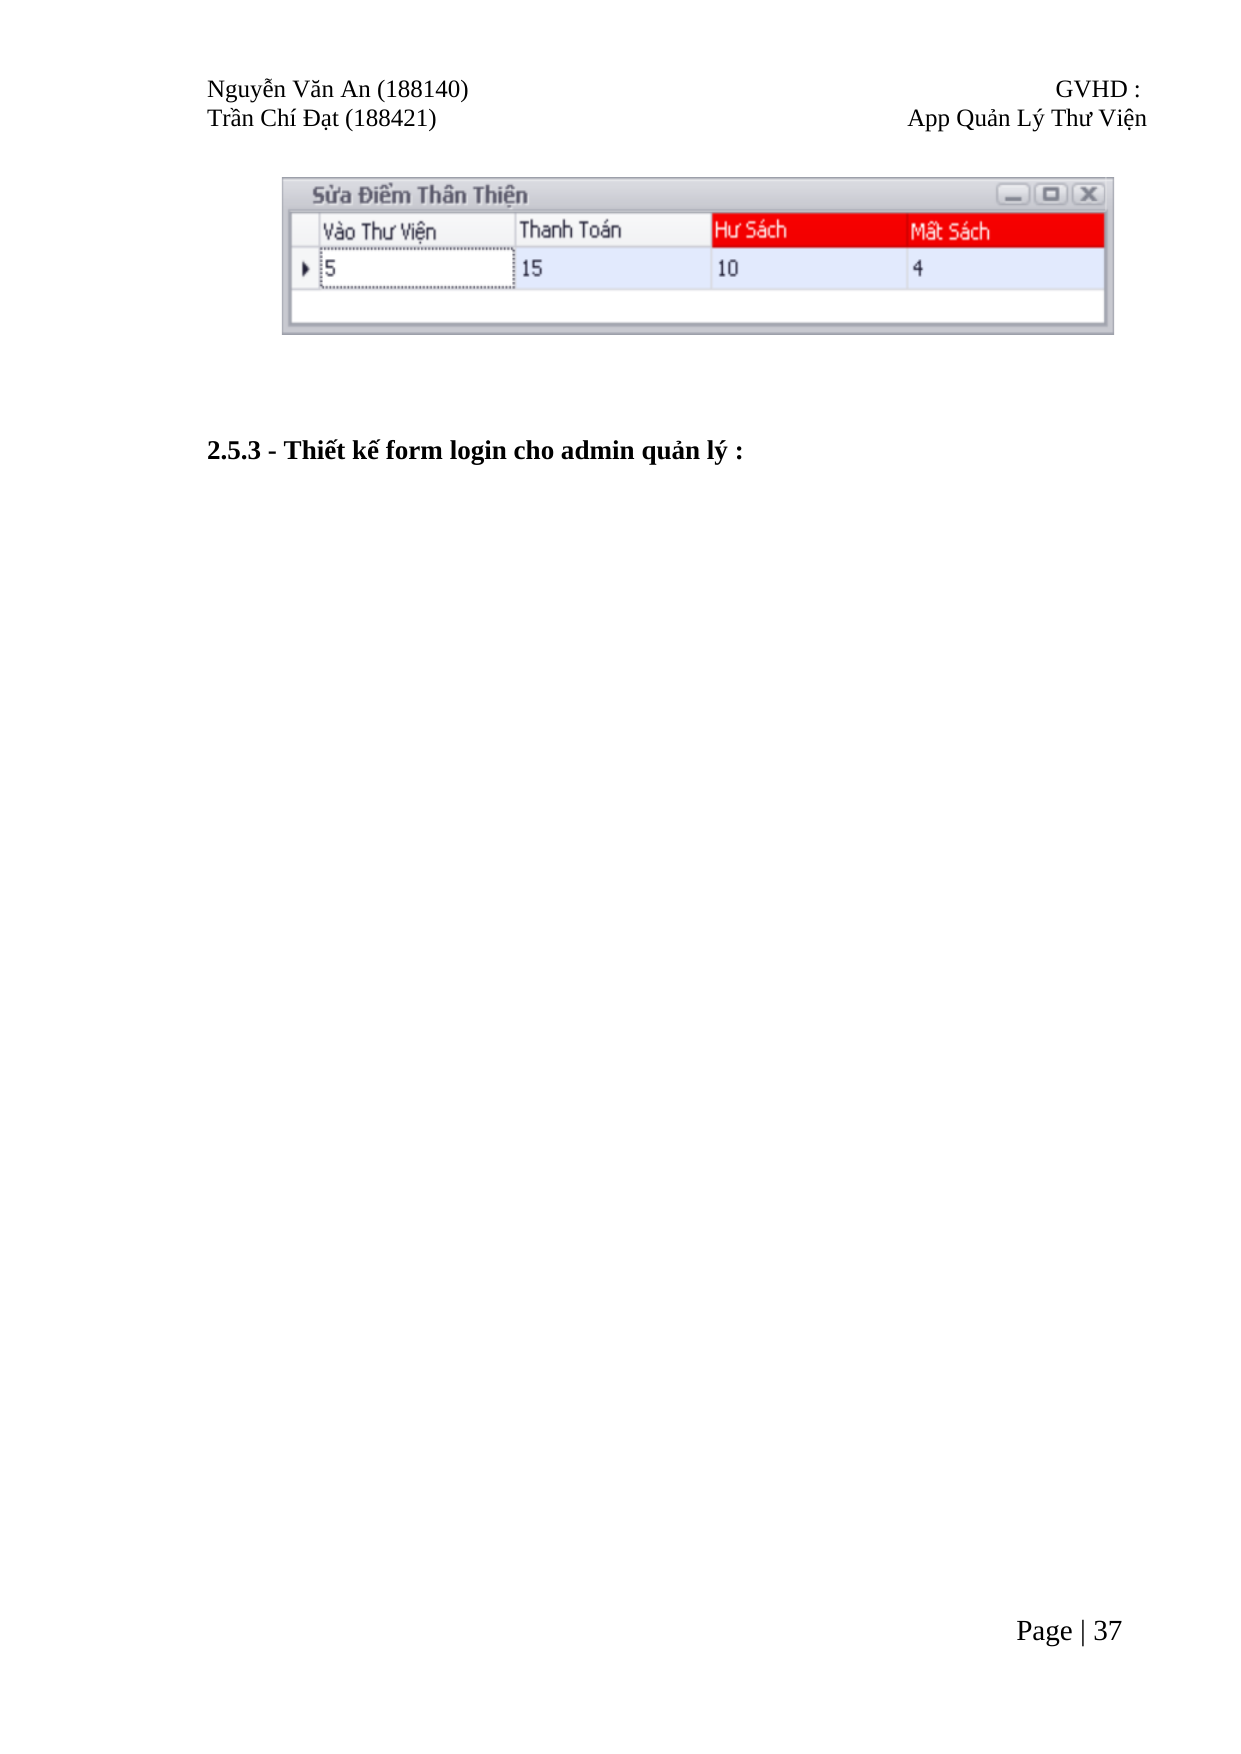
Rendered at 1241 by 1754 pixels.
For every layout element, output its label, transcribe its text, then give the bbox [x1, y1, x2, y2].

picture [281, 177, 1115, 335]
subtitle 2.5.3 - Thiết kế form login cho admin quản lý : [207, 434, 1122, 466]
